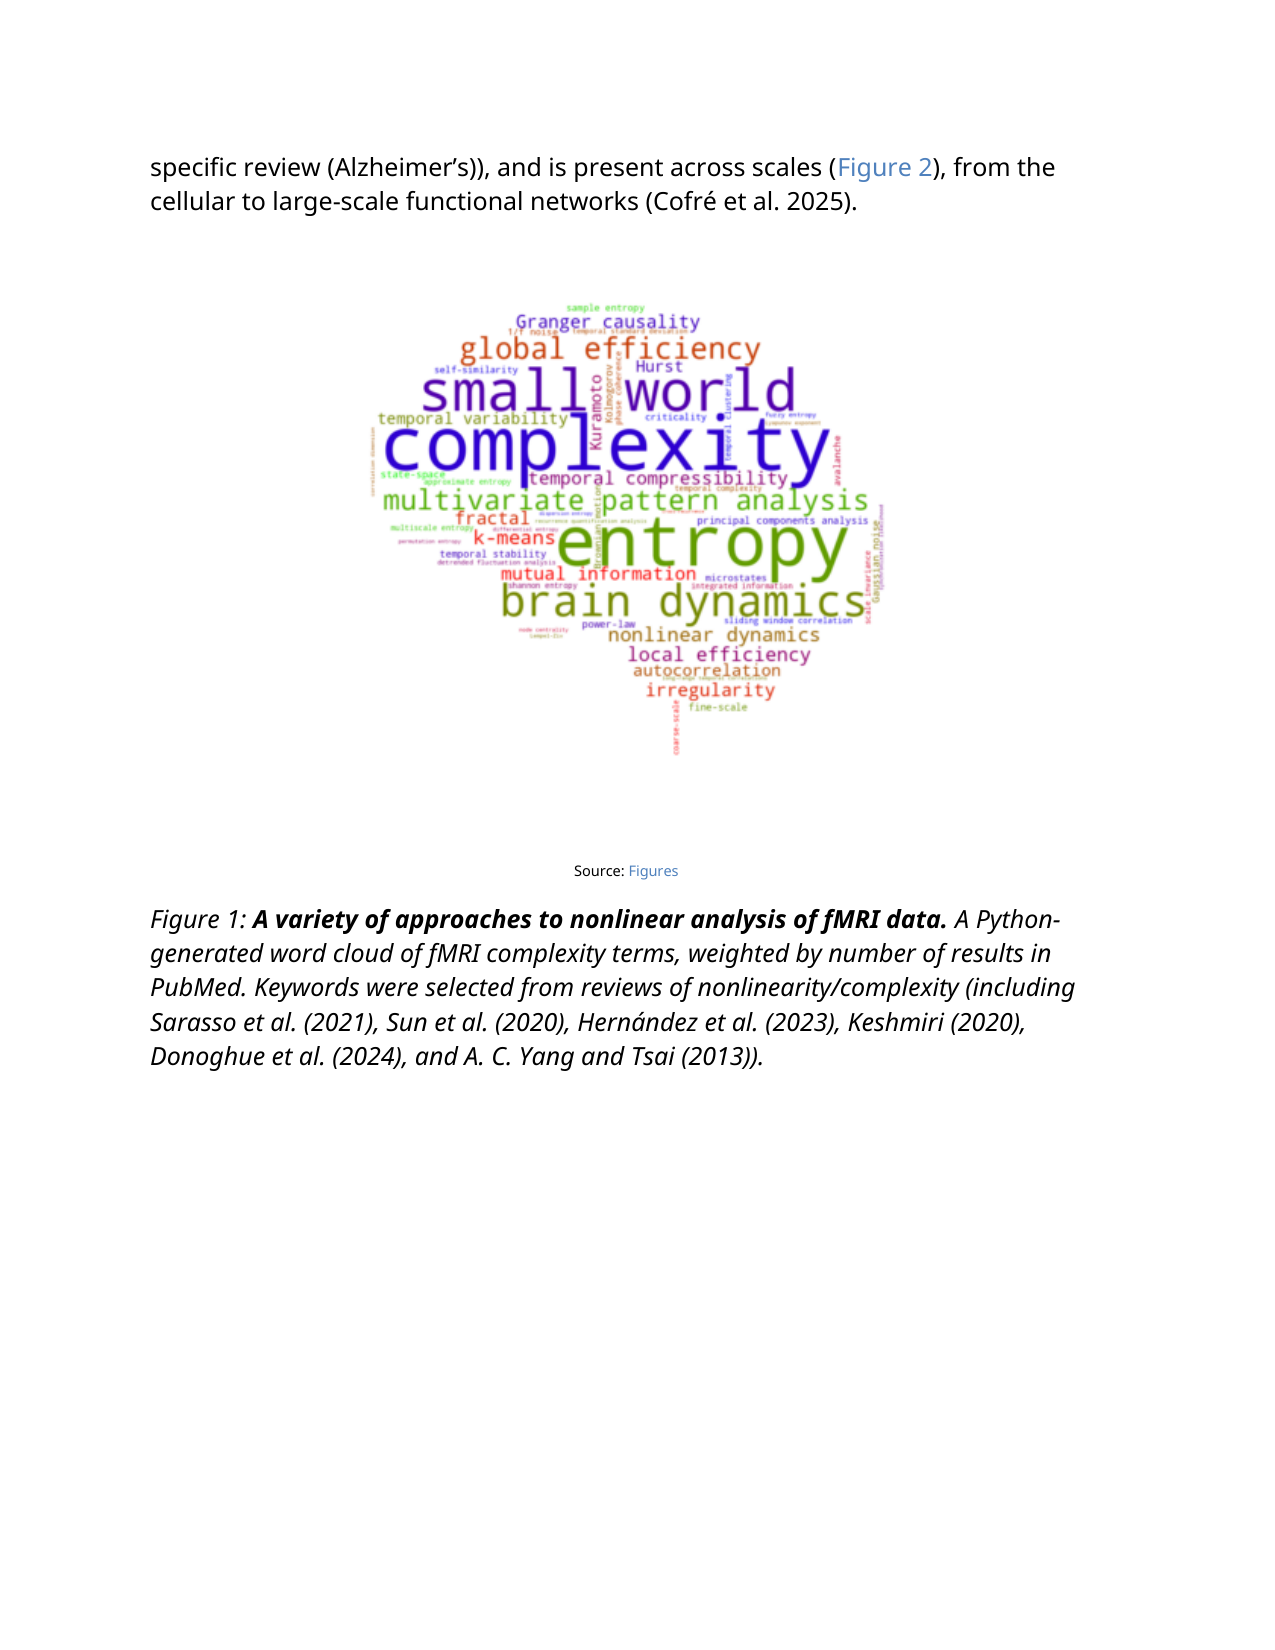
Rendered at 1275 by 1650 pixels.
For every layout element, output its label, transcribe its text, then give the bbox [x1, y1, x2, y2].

picture [331, 236, 921, 827]
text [150, 150, 1125, 218]
table_header Source: Figures Figure 1: A variety of approaches to nonlinear analysis of fMRI data. A Python-generated word cloud of fMRI complexity terms, weighted by number of results in PubMed. Keywords were selected from reviews of nonlinearity/complexity (including Sarasso et al. (2021), Sun et al. (2020), Hernández et al. (2023), Keshmiri (2020), Donoghue et al. (2024), and A. C. Yang and Tsai (2013)). [139, 237, 1114, 1085]
